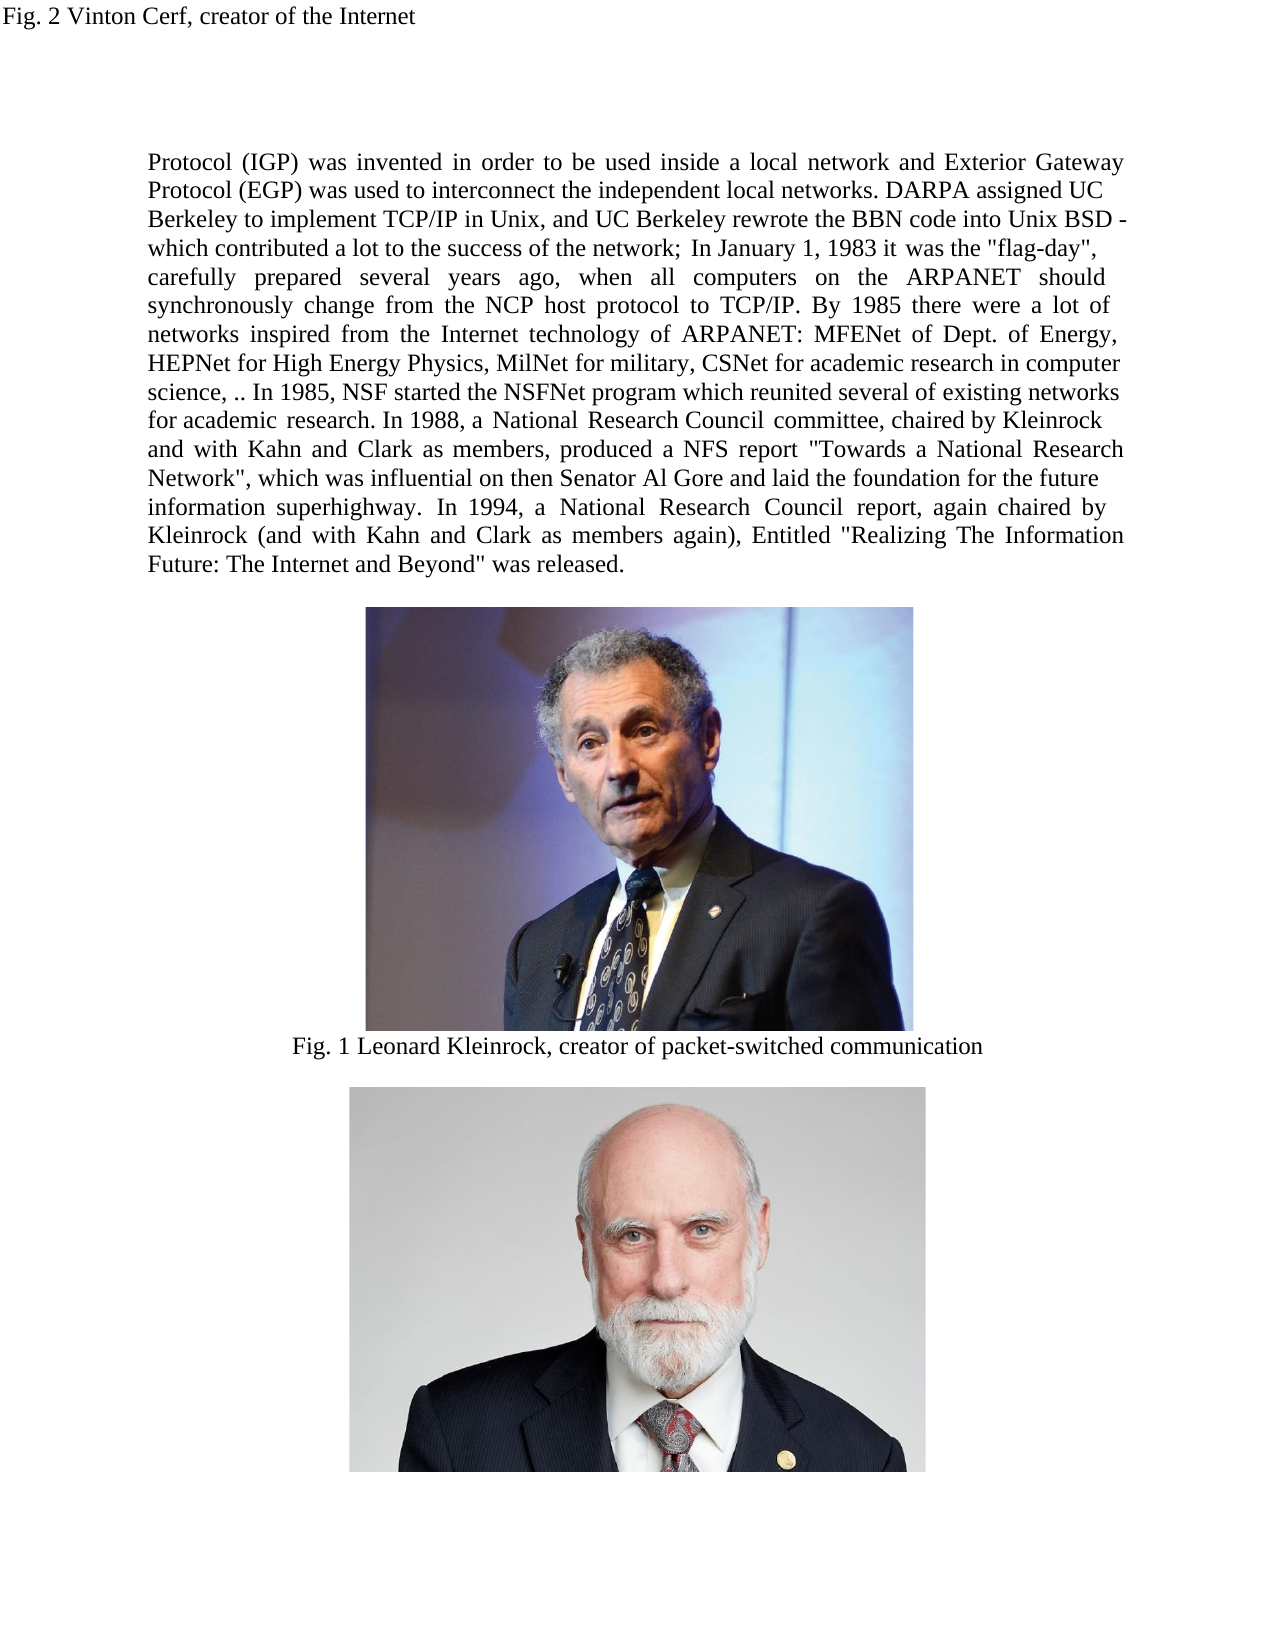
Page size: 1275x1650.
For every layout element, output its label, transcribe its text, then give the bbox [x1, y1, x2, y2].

picture [349, 1087, 926, 1472]
text Fig. 1 Leonard Kleinrock, creator of packet-switched communication [114, 605, 1161, 1060]
text Protocol (IGP) was invented in order to be used inside a local network and Exterior Gateway Protocol (EGP) was used to interconnect the independent local networks. DARPA assigned UC Berkeley to implement TCP/IP in Unix, and UC Berkeley rewrote the BBN code into Unix BSD - which contributed a lot to the success of the network; In January 1, 1983 it was the "flag-day", carefully prepared several years ago, when all computers on the ARPANET should synchronously change from the NCP host protocol to TCP/IP. By 1985 there were a lot of networks inspired from the Internet technology of ARPANET: MFENet of Dept. of Energy, HEPNet for High Energy Physics, MilNet for military, CSNet for academic research in computer science, .. In 1985, NSF started the NSFNet program which reunited several of existing networks for academic research. In 1988, a National Research Council committee, chaired by Kleinrock and with Kahn and Clark as members, produced a NFS report "Towards a National Research Network", which was influential on then Senator Al Gore and laid the foundation for the future information superhighway. In 1994, a National Research Council report, again chaired by Kleinrock (and with Kahn and Clark as members again), Entitled "Realizing The Information Future: The Internet and Beyond" was released. [147, 147, 1136, 578]
